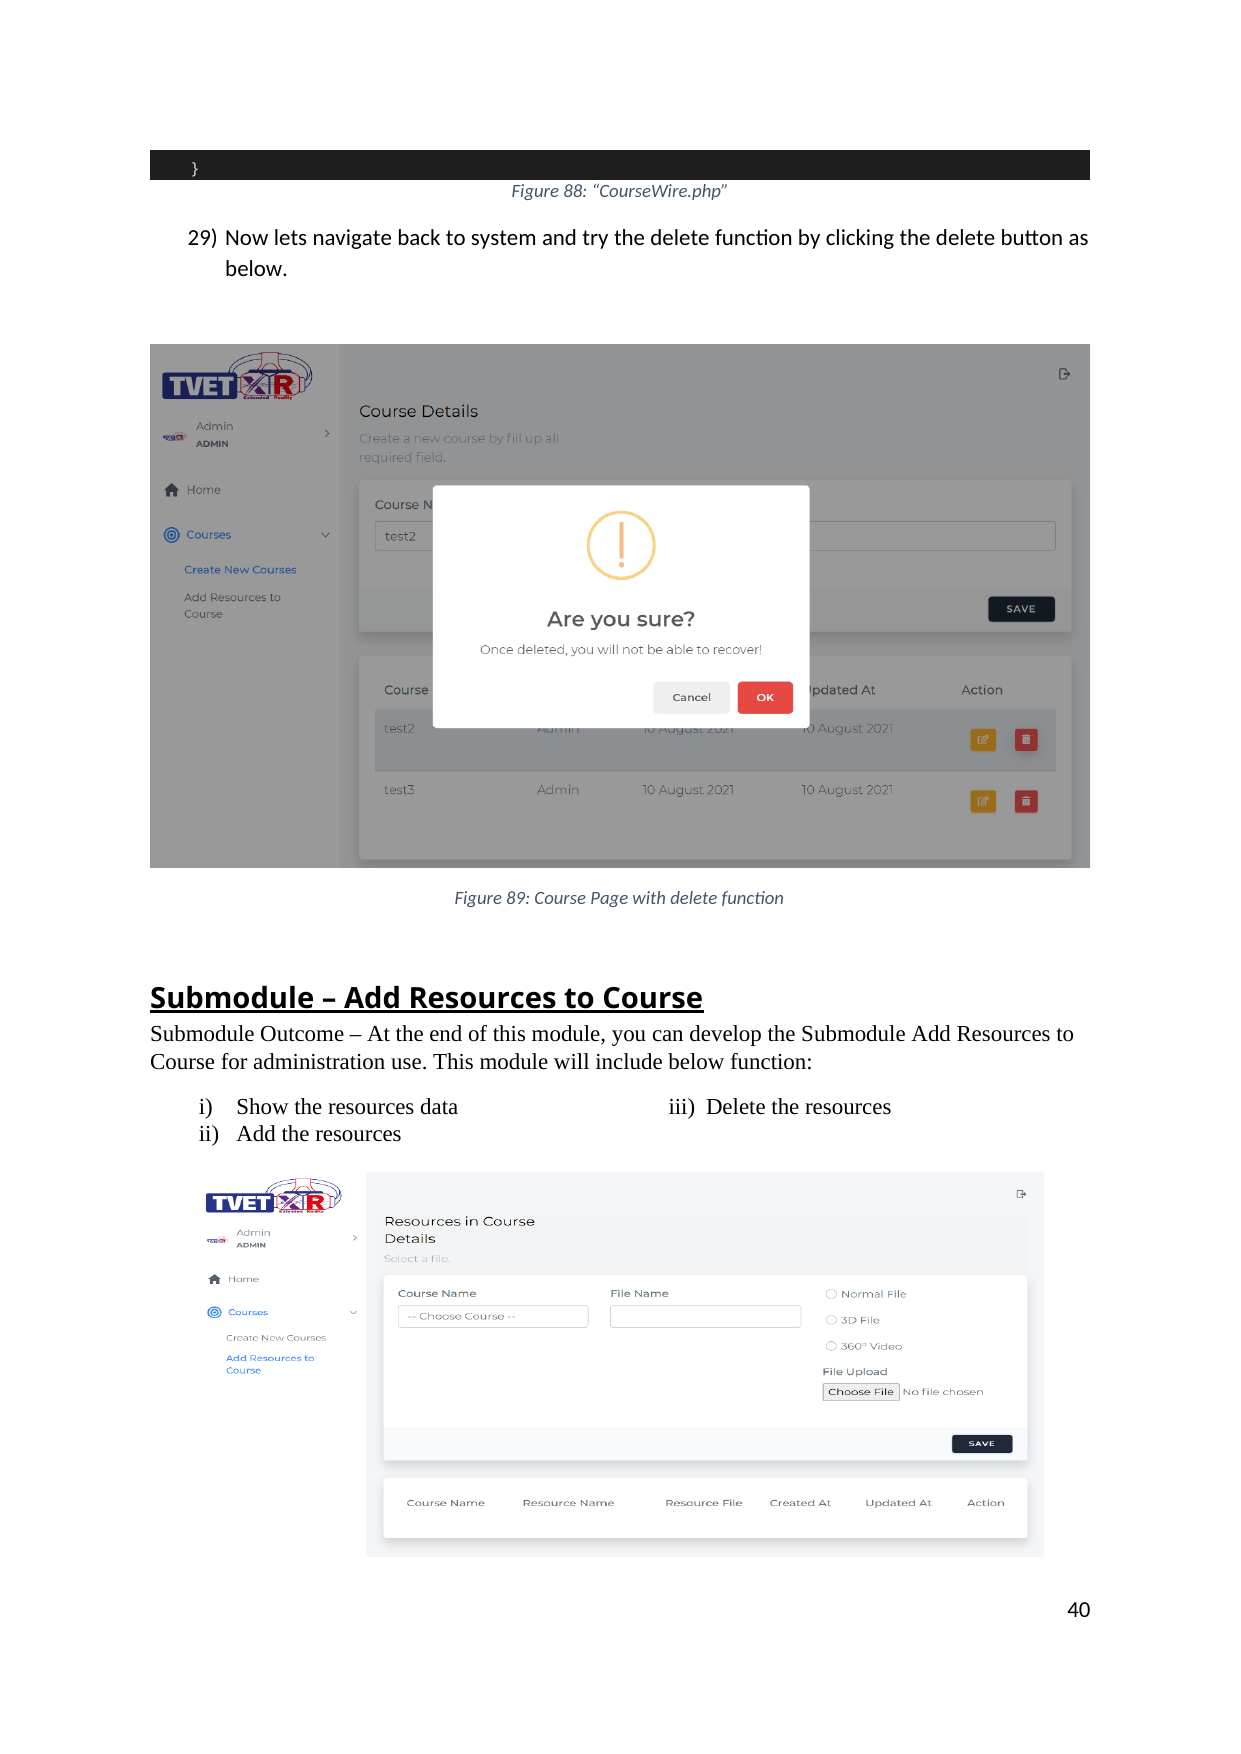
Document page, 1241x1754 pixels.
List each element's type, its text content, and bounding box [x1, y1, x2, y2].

picture [150, 344, 1091, 868]
text Figure 88: “CourseWire.php” [150, 180, 1090, 203]
table_header Show the resources data Add the resources [150, 1093, 619, 1172]
text Submodule Outcome – At the end of this module, you can develop the Submodule Add Resources to Course for administration use. This module will include below function: [150, 1020, 1090, 1074]
text Figure 89: Course Page with delete function [150, 886, 1090, 909]
list Now lets navigate back to system and try the delete function by clicking the delete button as below. [187, 223, 1090, 282]
subtitle Submodule – Add Resources to Course [150, 977, 1090, 1017]
table_header Delete the resources [620, 1093, 1089, 1172]
text } [150, 150, 1090, 180]
picture [196, 1172, 1045, 1557]
